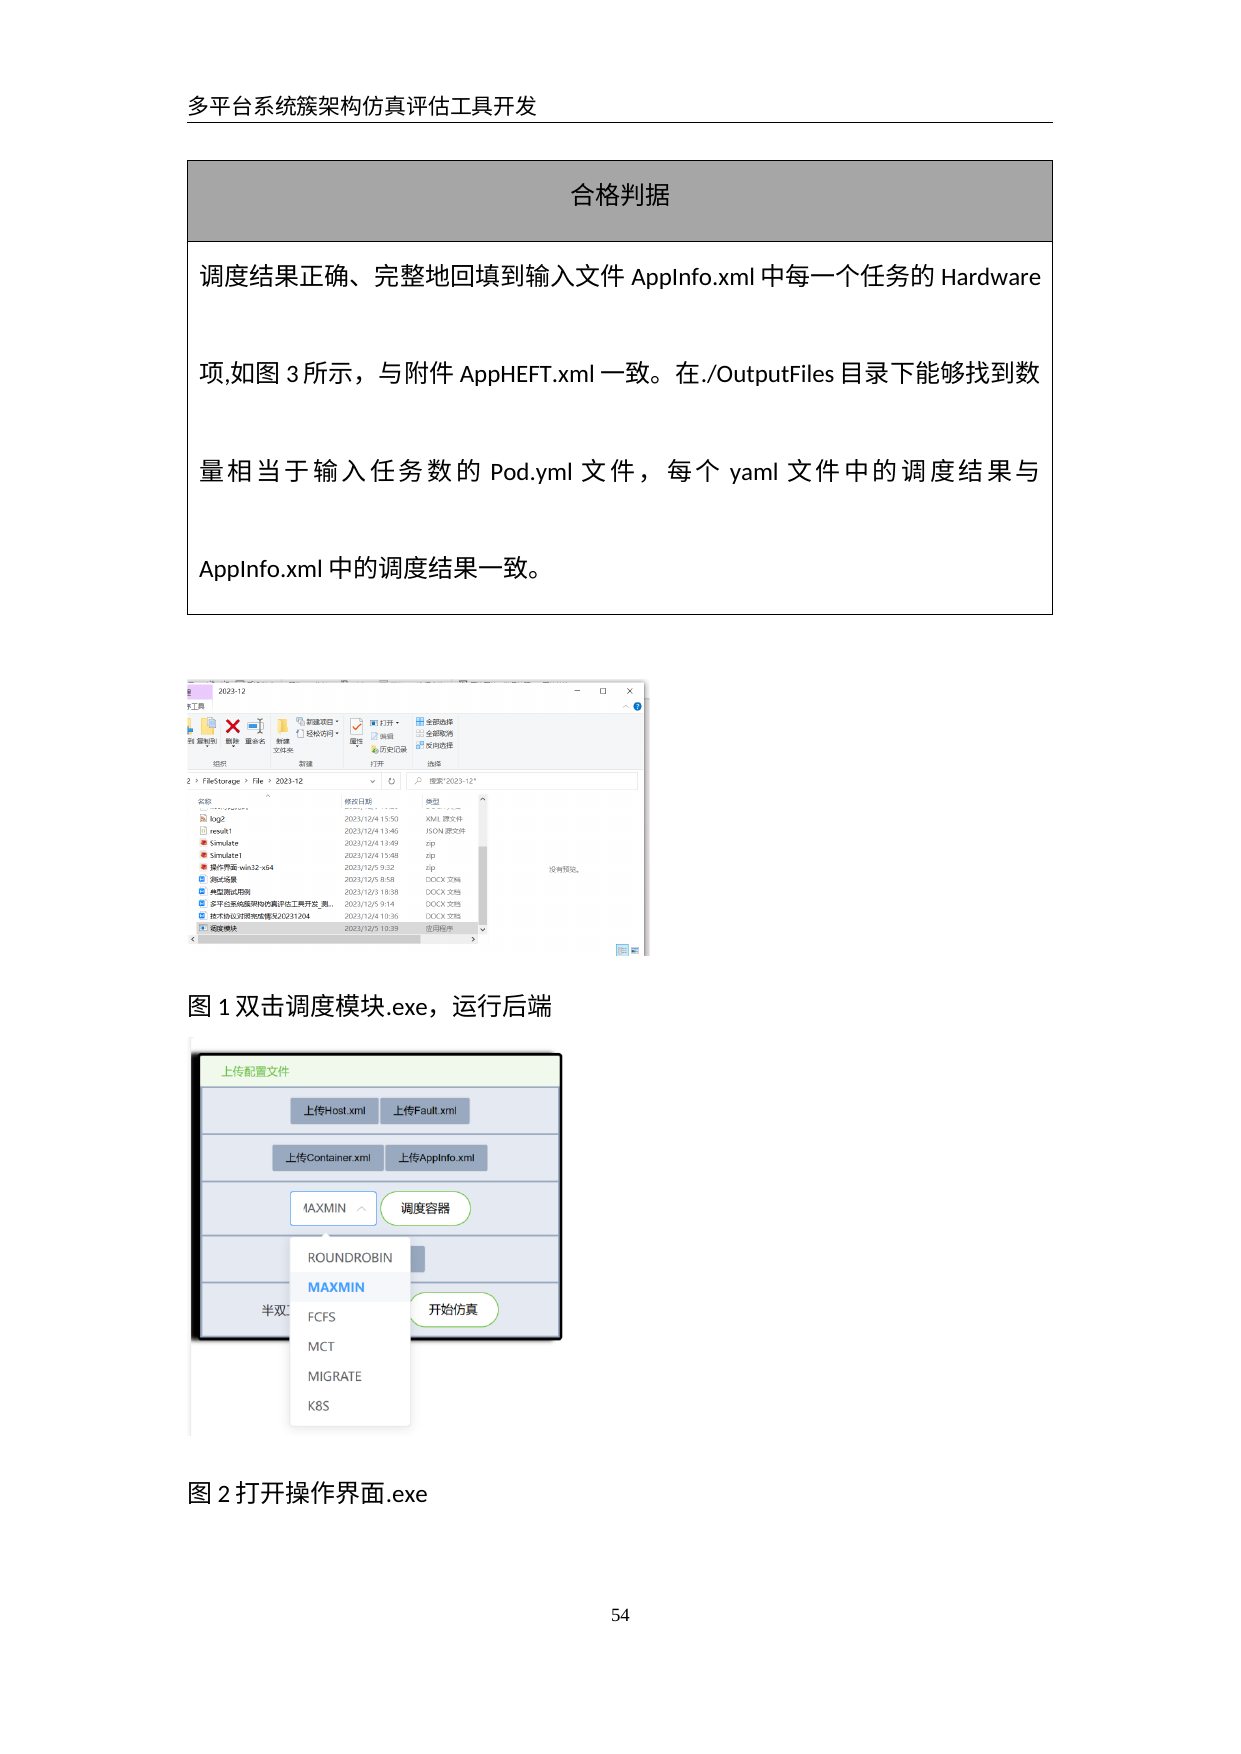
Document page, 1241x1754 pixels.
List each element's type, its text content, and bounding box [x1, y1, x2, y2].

picture [187, 679, 650, 956]
picture [187, 1037, 601, 1436]
text 图2 打开操作界面.exe [187, 1459, 1053, 1524]
table_cell 调度结果正确、完整地回填到输入文件AppInfo.xml中每一个任务的Hardware项,如图3所示，与附件AppHEFT.xml一致。在./OutputFiles目录下能够找到数量相当于输入任务数的Pod.yml文件，每个yaml文件中的调度结果与AppInfo.xml中的调度结果一致。 [188, 242, 1052, 613]
table_cell 合格判据 [188, 161, 1052, 241]
text 图1 双击调度模块.exe，运行后端 [187, 972, 1053, 1037]
